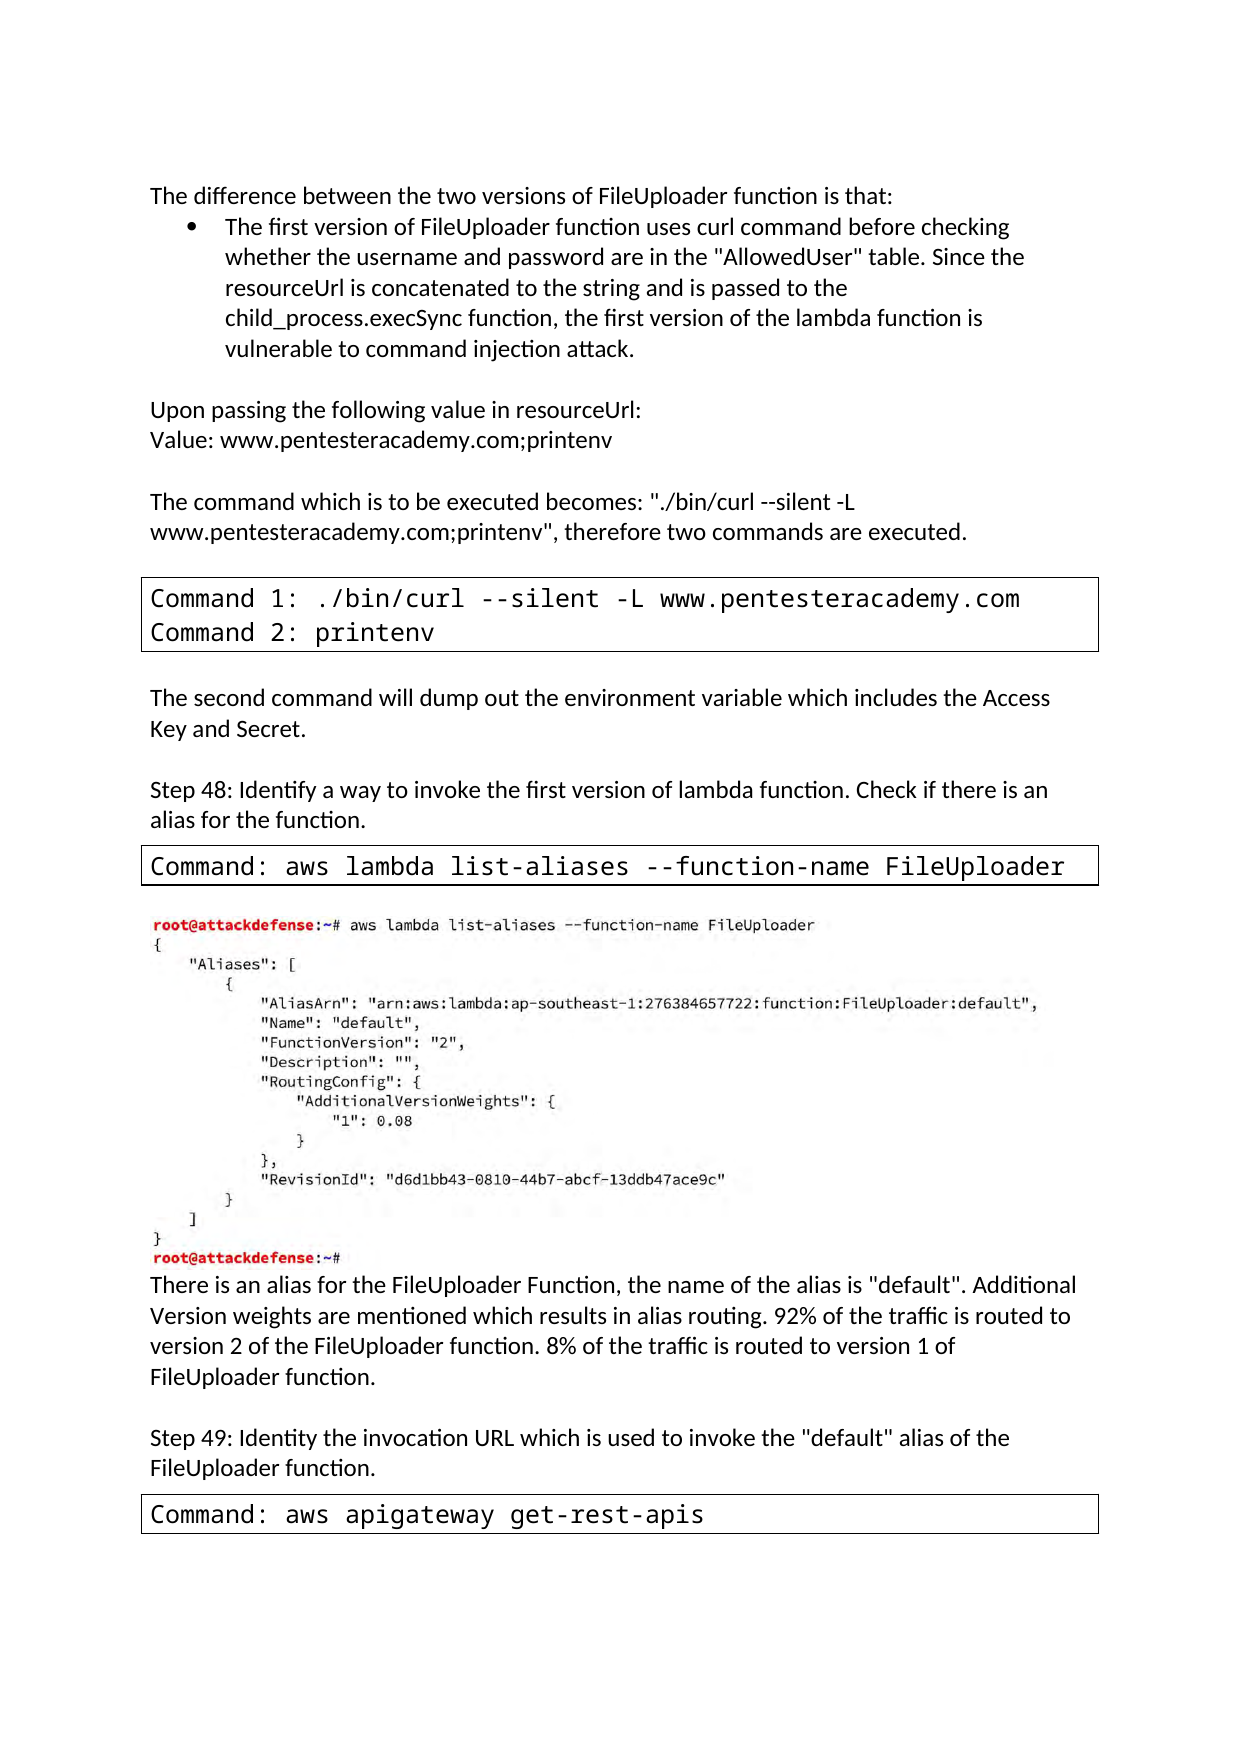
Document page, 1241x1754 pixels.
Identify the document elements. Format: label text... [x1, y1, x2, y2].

text Command 2: ​printenv [142, 611, 1098, 651]
text Upon passing the following value in resourceUrl: [150, 394, 1090, 425]
text The second command will dump out the environment variable which includes the Access Key and Secret. [150, 682, 1090, 743]
text There is an alias for the FileUploader Function, the name of the alias is "default". Additional Version weights are mentioned which results in alias routing. 92% of the traffic is routed to version 2 of the FileUploader function. 8% of the traffic is routed to version 1 of FileUploader function. [150, 1270, 1090, 1392]
text Command 1: ​./bin/curl --silent -L www.pentesteracademy.com [142, 578, 1098, 611]
list The first version of FileUploader function uses curl command before checking whether the username and password are in the "AllowedUser" table. Since the resourceUrl is concatenated to the string and is passed to the child_process.execSync function, the first version of the lambda function is vulnerable to command injection attack. [187, 211, 1090, 364]
text Command: ​aws apigateway get-rest-apis [142, 1495, 1098, 1533]
picture [150, 916, 1091, 1270]
text Step 48: ​Identify a way to invoke the first version of lambda function. Check if there is an alias for the function. [150, 774, 1090, 835]
text Value: ​www.pentesteracademy.com;printenv [150, 425, 1090, 455]
text Command: ​aws lambda list-aliases --function-name FileUploader [142, 846, 1098, 884]
text The difference between the two versions of FileUploader function is that: [150, 181, 1090, 211]
text Step 49: ​Identity the invocation URL which is used to invoke the "default" alias of the FileUploader function. [150, 1422, 1090, 1483]
text The command which is to be executed becomes: "./bin/curl --silent -L www.pentesteracademy.com;printenv", therefore two commands are executed. [150, 486, 1090, 547]
